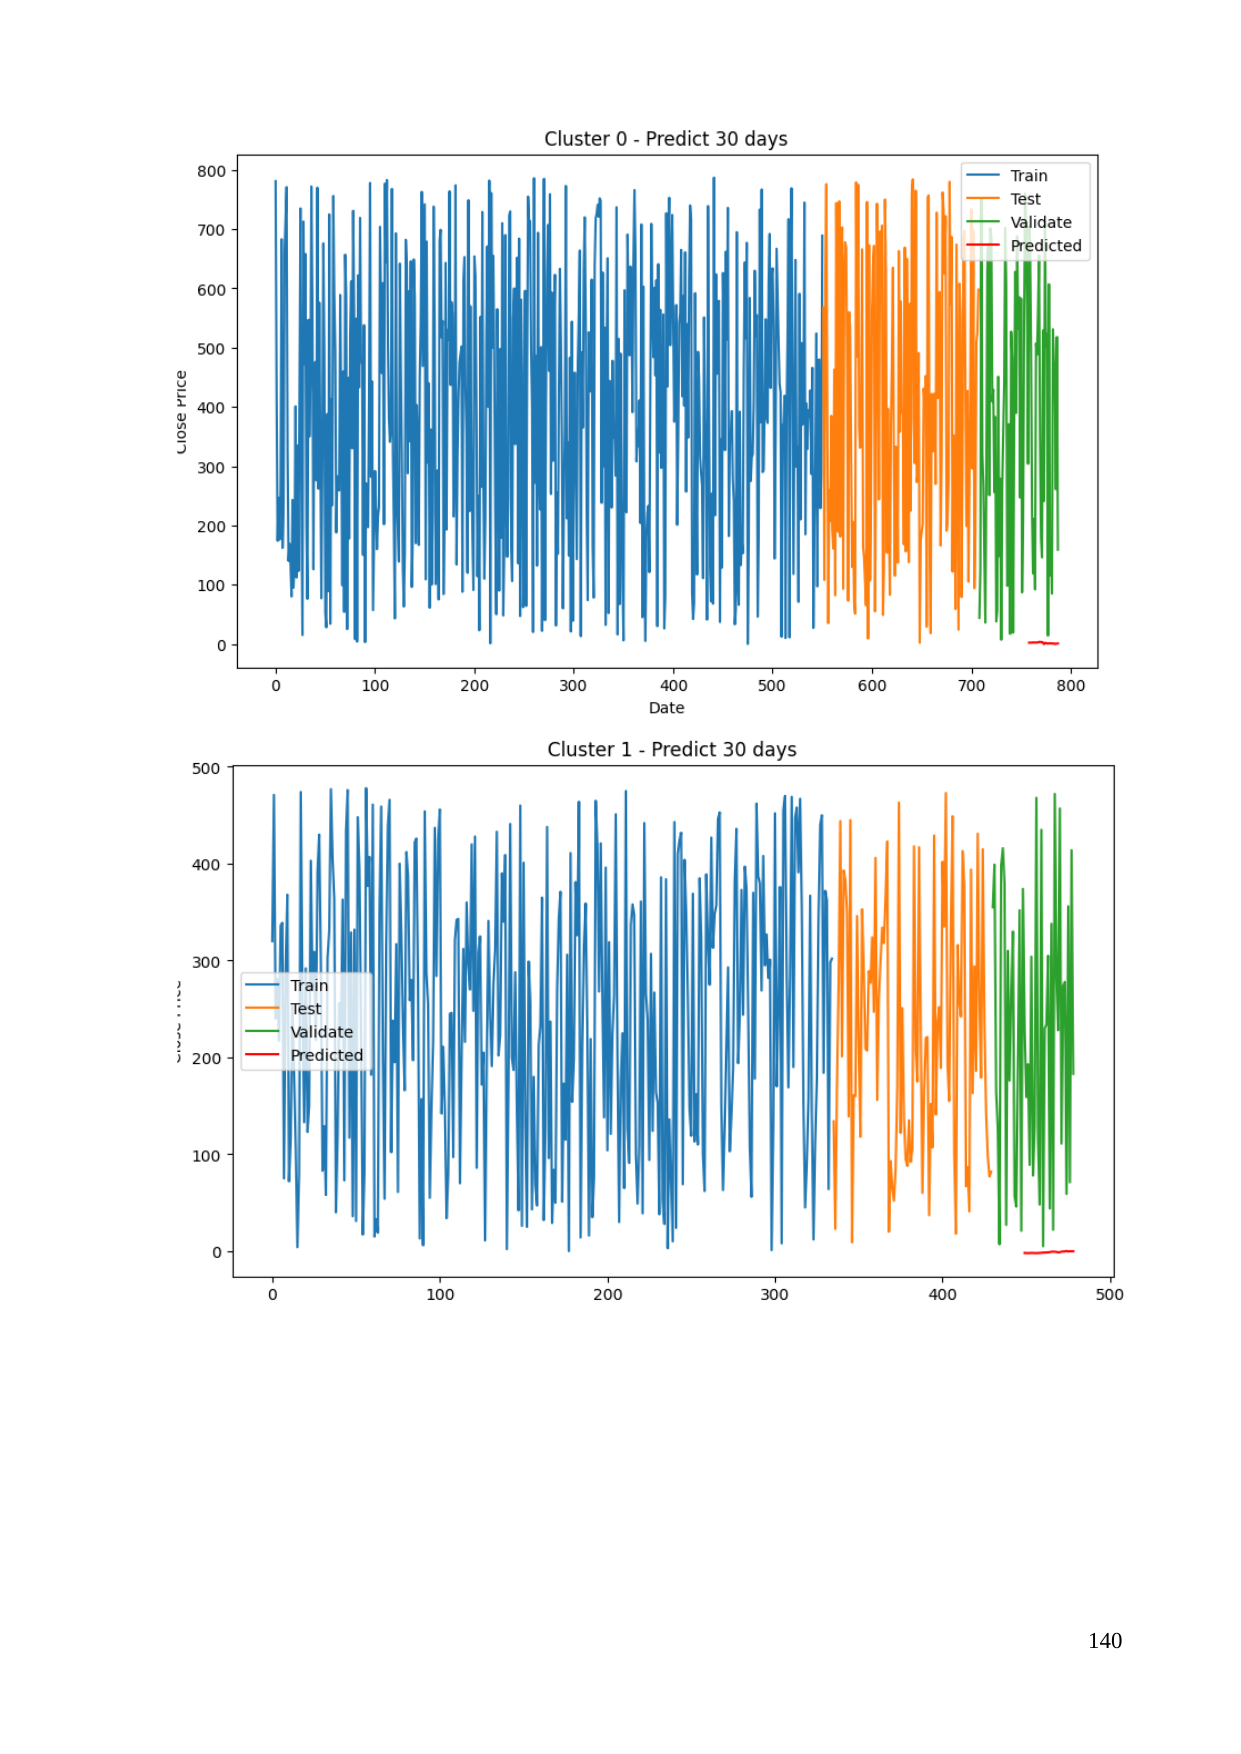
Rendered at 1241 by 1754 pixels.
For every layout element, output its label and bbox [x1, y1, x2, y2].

picture [177, 118, 1123, 720]
picture [177, 732, 1149, 1310]
